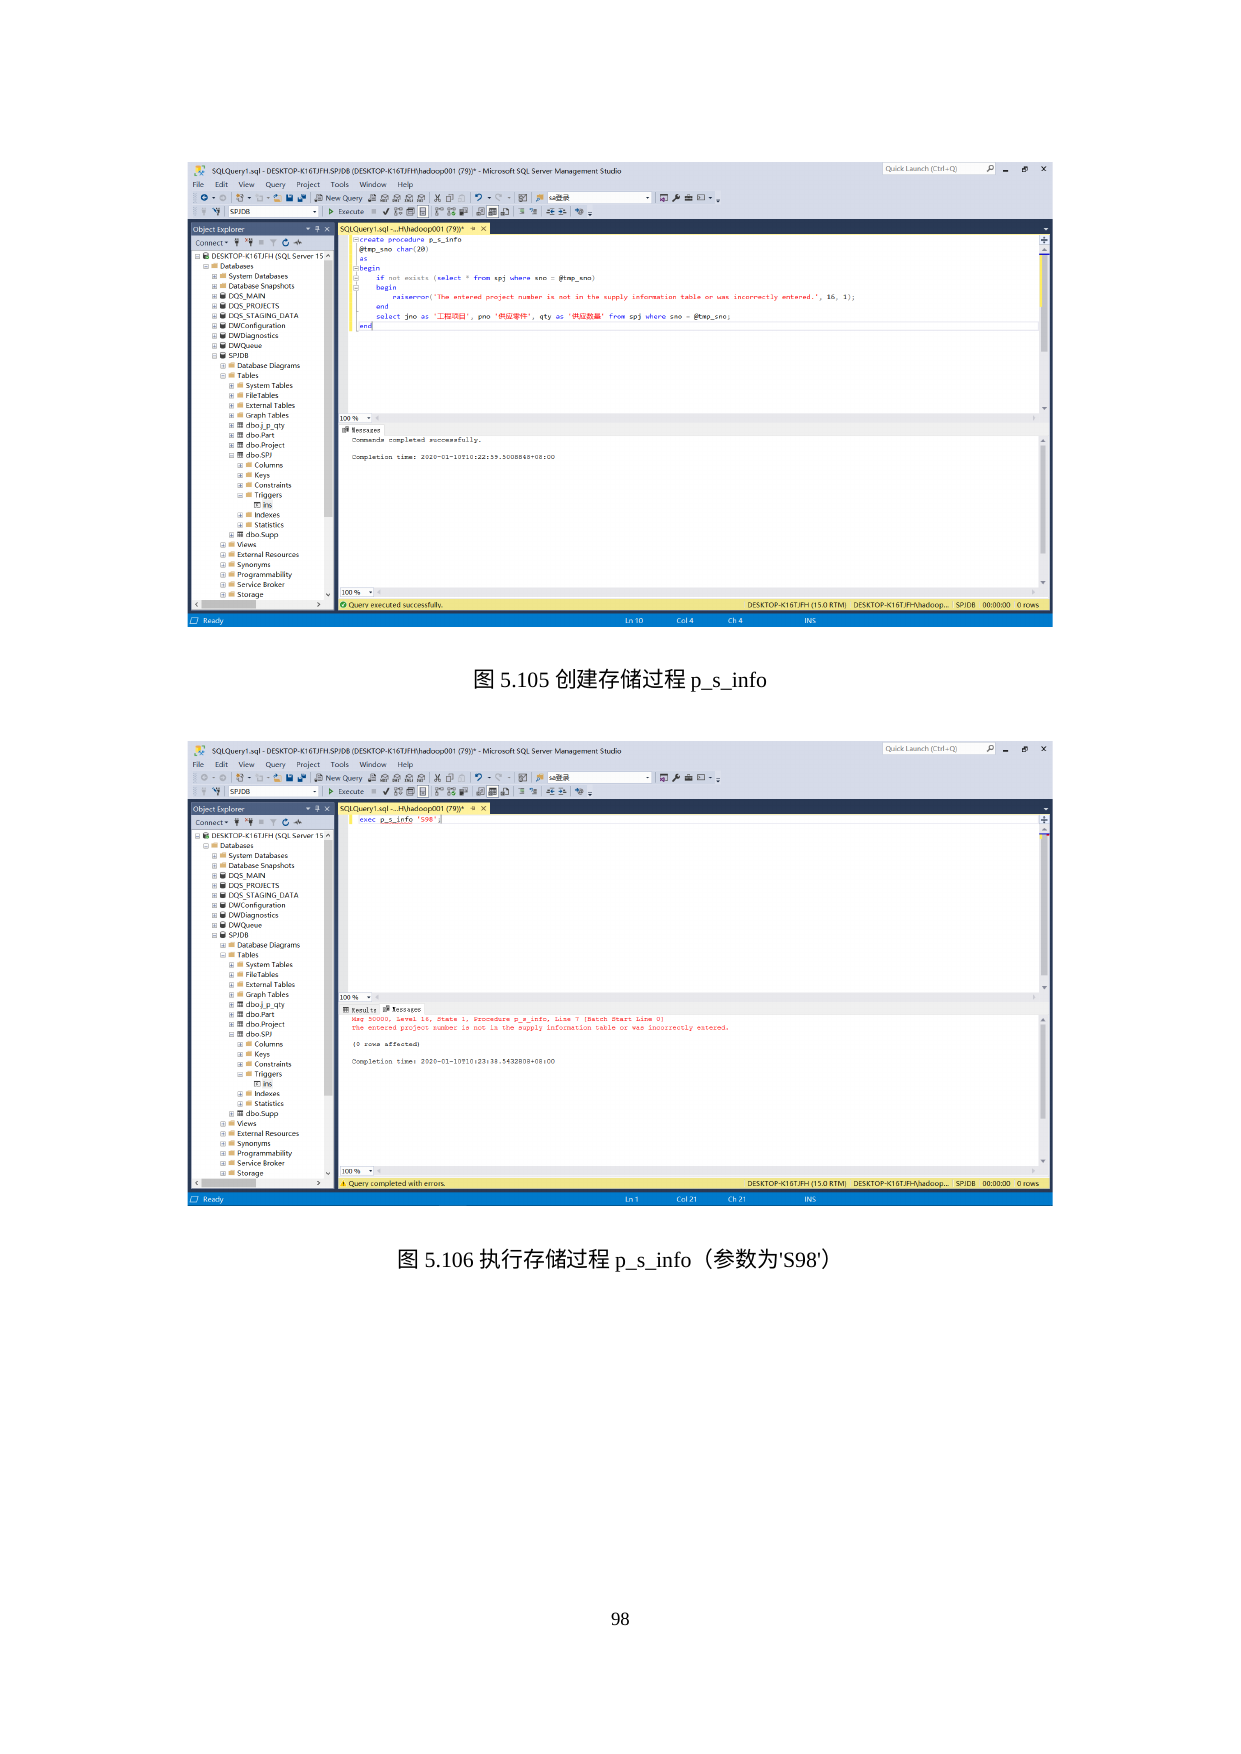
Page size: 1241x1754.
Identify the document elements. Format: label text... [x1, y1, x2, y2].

picture [187, 162, 1053, 627]
picture [187, 741, 1053, 1206]
